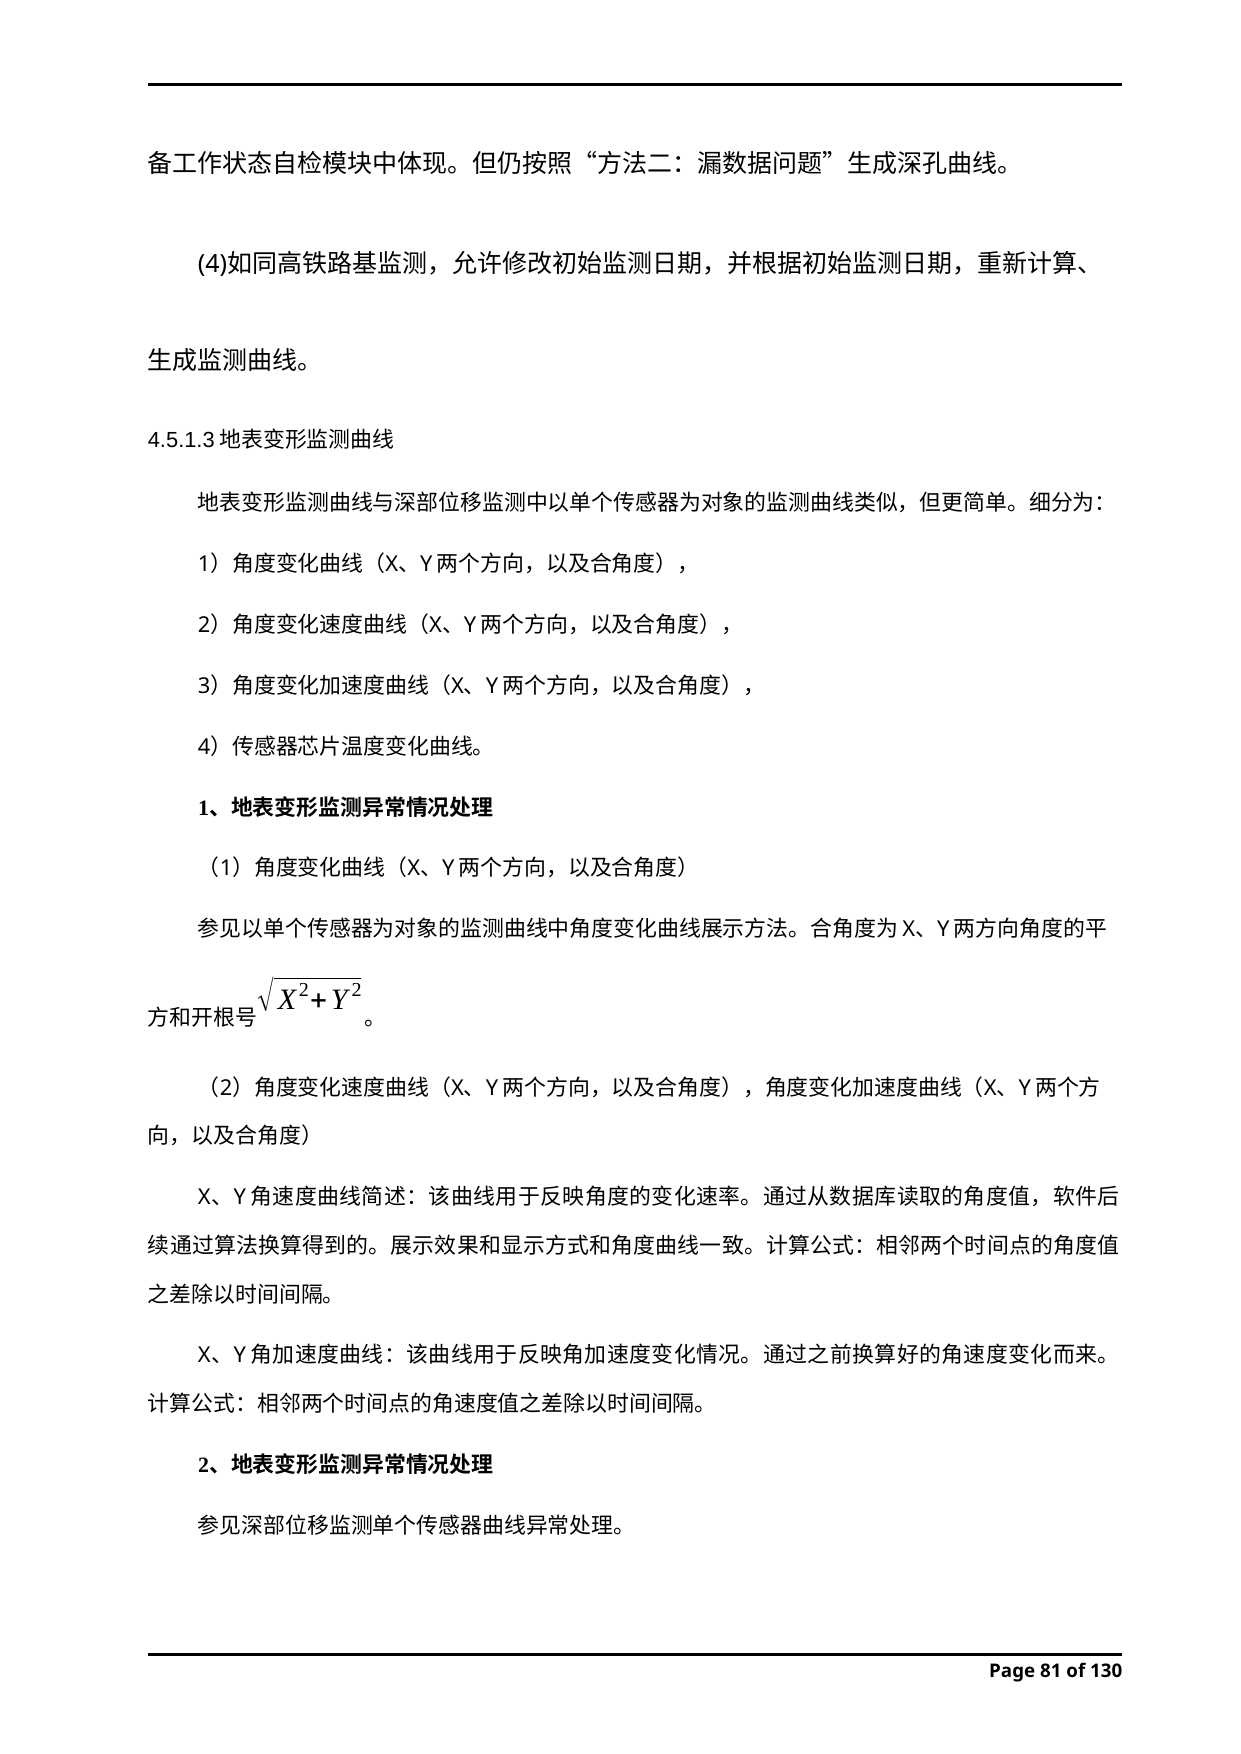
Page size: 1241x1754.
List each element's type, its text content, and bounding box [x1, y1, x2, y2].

text 2）角度变化速度曲线（X、Y两个方向，以及合角度）， [148, 607, 1122, 639]
text （2）角度变化速度曲线（X、Y两个方向，以及合角度），角度变化加速度曲线（X、Y两个方向，以及合角度） [148, 1069, 1122, 1150]
subtitle 4.5.1.3地表变形监测曲线 [148, 422, 1122, 454]
text 1）角度变化曲线（X、Y两个方向，以及合角度）， [148, 546, 1122, 578]
text 1、地表变形监测异常情况处理 [148, 789, 1122, 822]
text 2、地表变形监测异常情况处理 [148, 1447, 1122, 1479]
text X、Y角加速度曲线：该曲线用于反映角加速度变化情况。通过之前换算好的角速度变化而来。计算公式：相邻两个时间点的角速度值之差除以时间间隔。 [148, 1337, 1122, 1418]
text 3）角度变化加速度曲线（X、Y两个方向，以及合角度）， [148, 667, 1122, 700]
text 参见以单个传感器为对象的监测曲线中角度变化曲线展示方法。合角度为X、Y两方向角度的平方和开根号。 [148, 911, 1122, 1041]
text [148, 129, 1122, 194]
text 地表变形监测曲线与深部位移监测中以单个传感器为对象的监测曲线类似，但更简单。细分为： [148, 485, 1122, 517]
text （1）角度变化曲线（X、Y两个方向，以及合角度） [148, 850, 1122, 882]
text 4）传感器芯片温度变化曲线。 [148, 728, 1122, 761]
text 参见深部位移监测单个传感器曲线异常处理。 [148, 1507, 1122, 1540]
text X、Y角速度曲线简述：该曲线用于反映角度的变化速率。通过从数据库读取的角度值，软件后续通过算法换算得到的。展示效果和显示方式和角度曲线一致。计算公式：相邻两个时间点的角度值之差除以时间间隔。 [148, 1179, 1122, 1309]
text (4)如同高铁路基监测，允许修改初始监测日期，并根据初始监测日期，重新计算、生成监测曲线。 [148, 229, 1122, 391]
